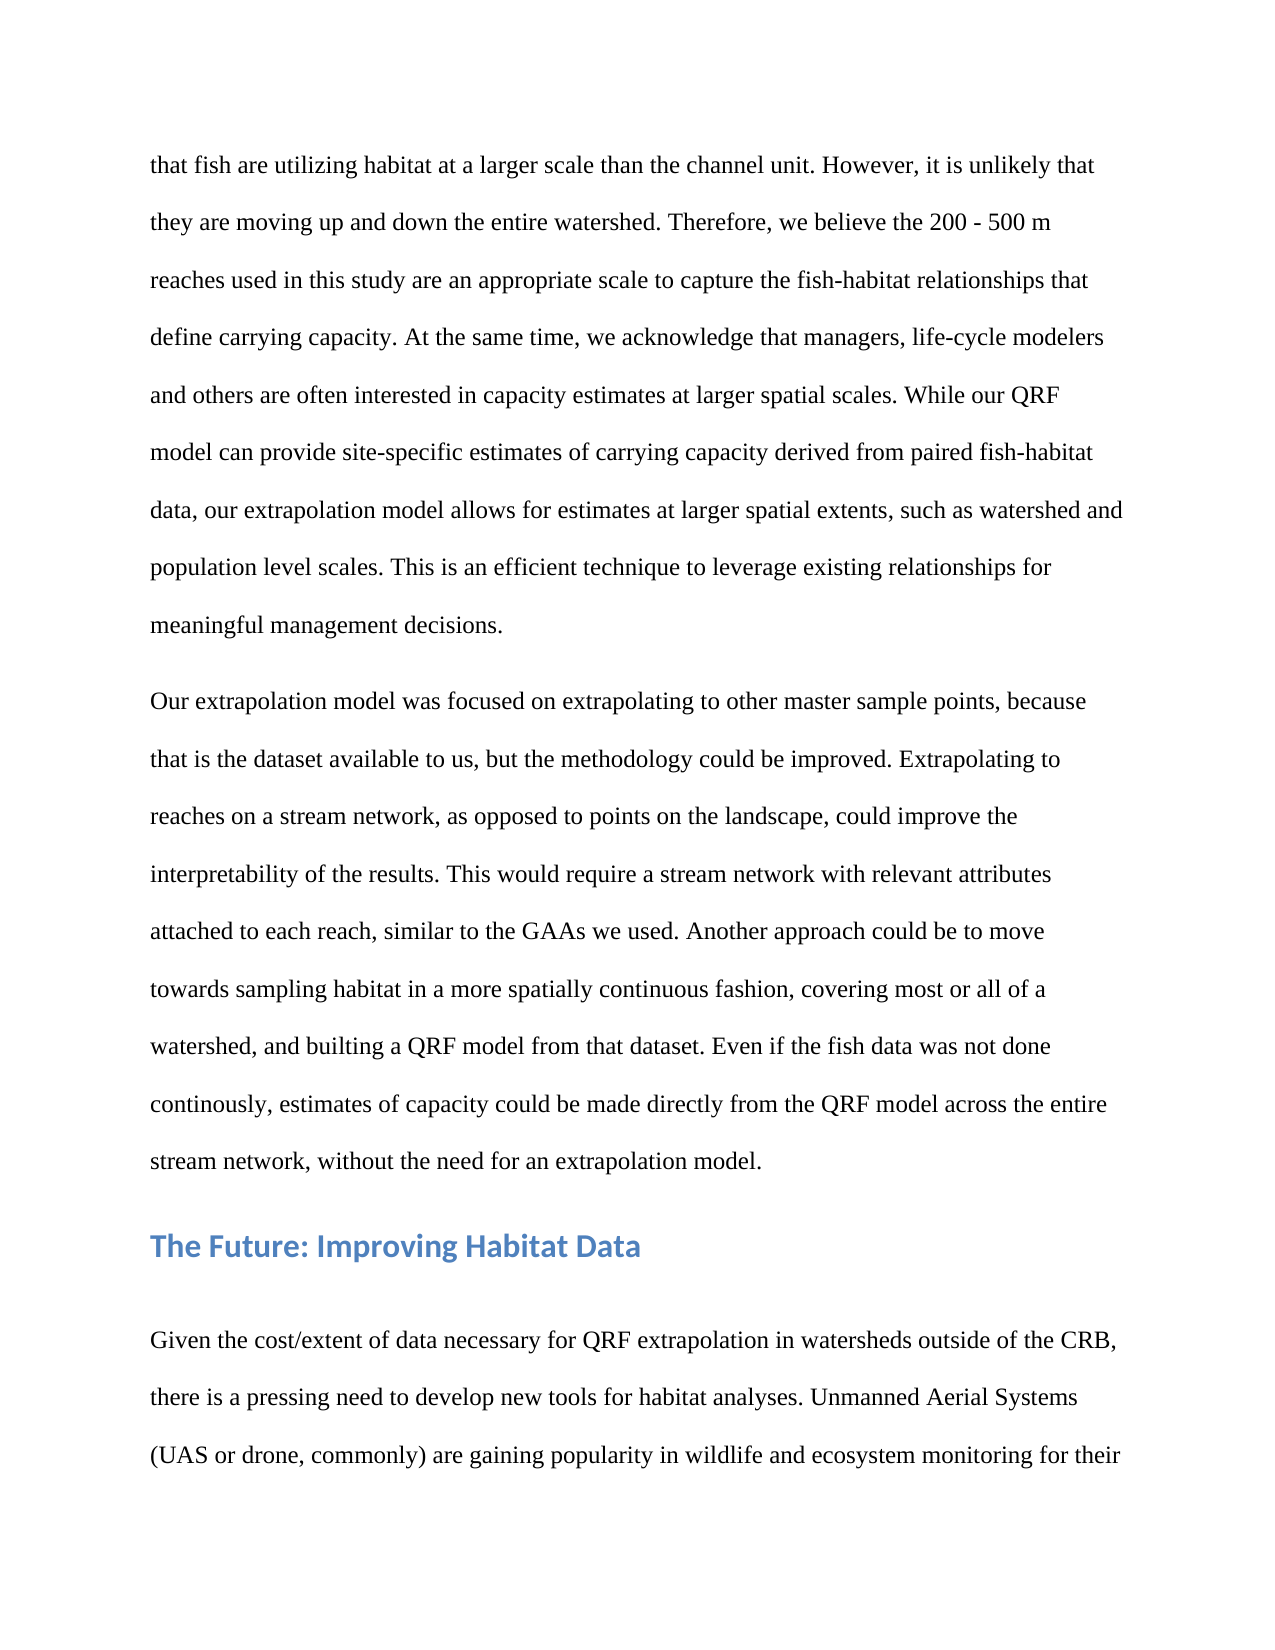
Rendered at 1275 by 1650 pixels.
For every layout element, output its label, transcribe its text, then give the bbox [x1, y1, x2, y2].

text Our extrapolation model was focused on extrapolating to other master sample points, because that is the dataset available to us, but the methodology could be improved. Extrapolating to reaches on a stream network, as opposed to points on the landscape, could improve the interpretability of the results. This would require a stream network with relevant attributes attached to each reach, similar to the GAAs we used. Another approach could be to move towards sampling habitat in a more spatially continuous fashion, covering most or all of a watershed, and builting a QRF model from that dataset. Even if the fish data was not done continously, estimates of capacity could be made directly from the QRF model across the entire stream network, without the need for an extrapolation model. [150, 686, 1125, 1175]
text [150, 150, 1125, 639]
subtitle The Future: Improving Habitat Data [150, 1224, 1125, 1265]
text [150, 1325, 1125, 1468]
